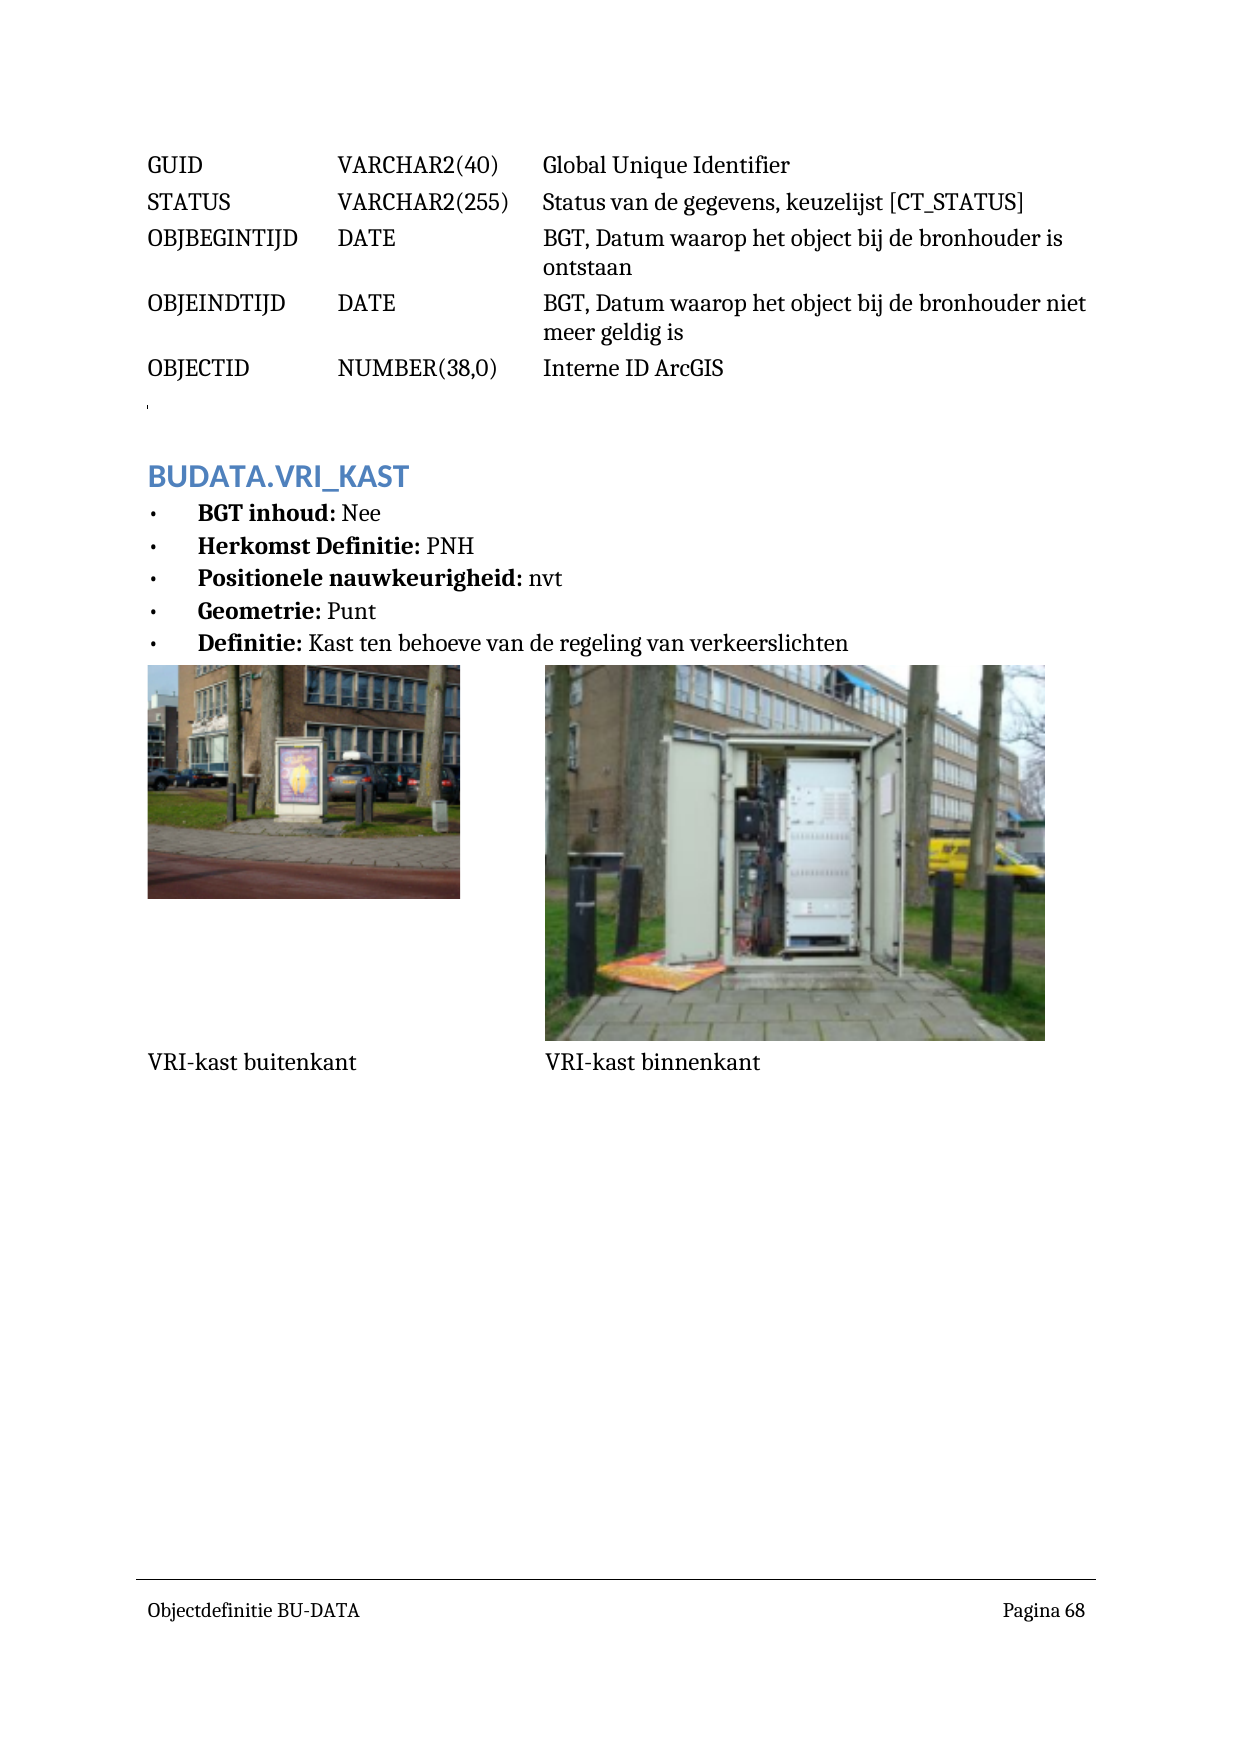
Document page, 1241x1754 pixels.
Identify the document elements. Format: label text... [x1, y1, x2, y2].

picture [147, 665, 461, 899]
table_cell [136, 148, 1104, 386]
list Geometrie: Punt [148, 597, 1093, 625]
list BGT inhoud: Nee [148, 499, 1093, 528]
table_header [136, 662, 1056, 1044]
subtitle BUDATA.VRI_KAST [148, 455, 1093, 495]
list Positionele nauwkeurigheid: nvt [148, 564, 1093, 593]
list Definitie: Kast ten behoeve van de regeling van verkeerslichten [148, 629, 1093, 658]
list Herkomst Definitie: PNH [148, 532, 1093, 560]
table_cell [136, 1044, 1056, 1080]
picture [545, 665, 1045, 1041]
